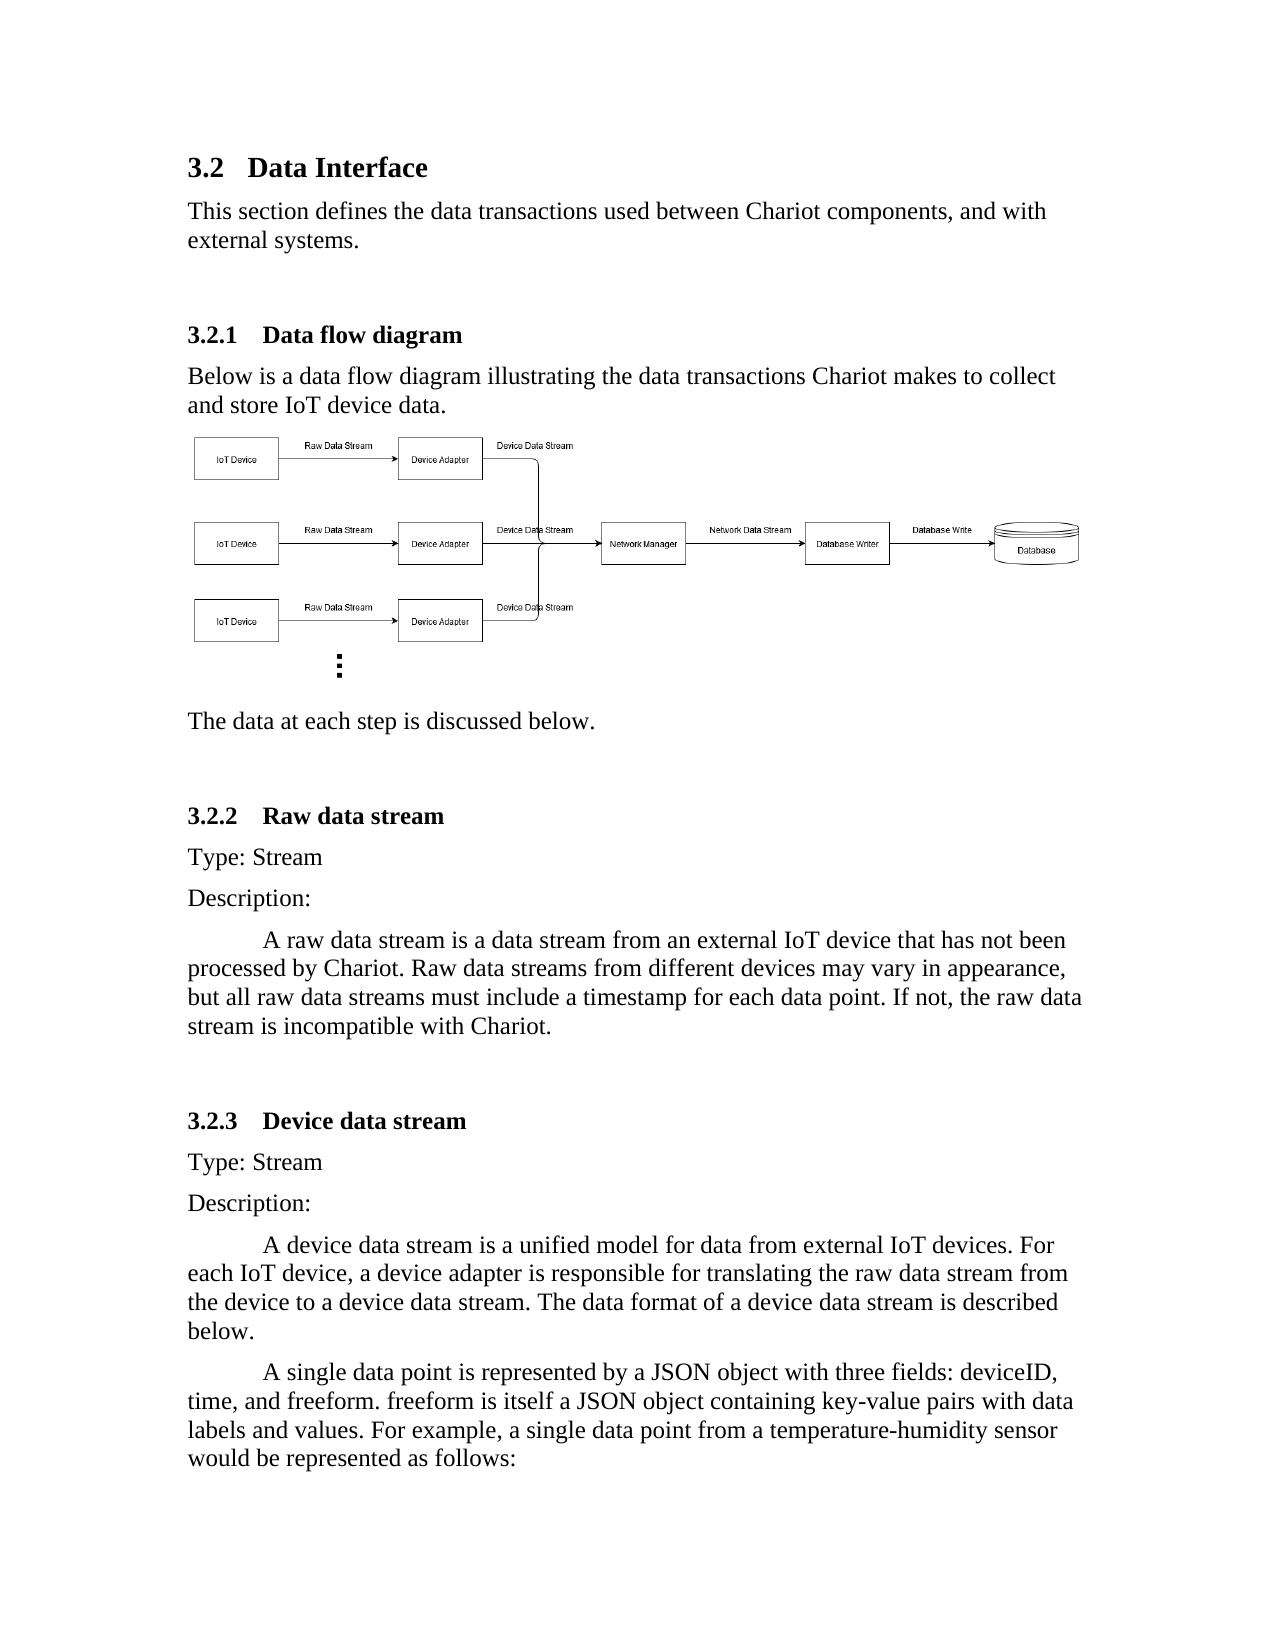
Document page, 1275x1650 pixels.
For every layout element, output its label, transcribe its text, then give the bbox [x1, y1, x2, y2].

text Description: [187, 883, 1087, 912]
text Description: [187, 1188, 1087, 1217]
subtitle Data flow diagram [187, 320, 1087, 348]
text This section defines the data transactions used between Chariot components, and with external systems. [187, 196, 1087, 253]
text A raw data stream is a data stream from an external IoT device that has not been processed by Chariot. Raw data streams from different devices may vary in appearance, but all raw data streams must include a timestamp for each data point. If not, the raw data stream is incompatible with Chariot. [187, 925, 1087, 1040]
text Type: Stream [187, 842, 1087, 871]
subtitle Data Interface [187, 150, 1087, 183]
subtitle Raw data stream [187, 801, 1087, 830]
text A single data point is represented by a JSON object with three fields: deviceID, time, and freeform. freeform is itself a JSON object containing key-value pairs with data labels and values. For example, a single data point from a temperature-humidity sensor would be represented as follows: [187, 1357, 1087, 1472]
text Below is a data flow diagram illustrating the data transactions Chariot makes to collect and store IoT device data. [187, 361, 1087, 418]
picture [187, 431, 1086, 694]
text Type: Stream [187, 1147, 1087, 1176]
subtitle Device data stream [187, 1106, 1087, 1135]
text A device data stream is a unified model for data from external IoT devices. For each IoT device, a device adapter is responsible for translating the raw data stream from the device to a device data stream. The data format of a device data stream is described below. [187, 1230, 1087, 1345]
text The data at each step is discussed below. [187, 706, 1087, 735]
